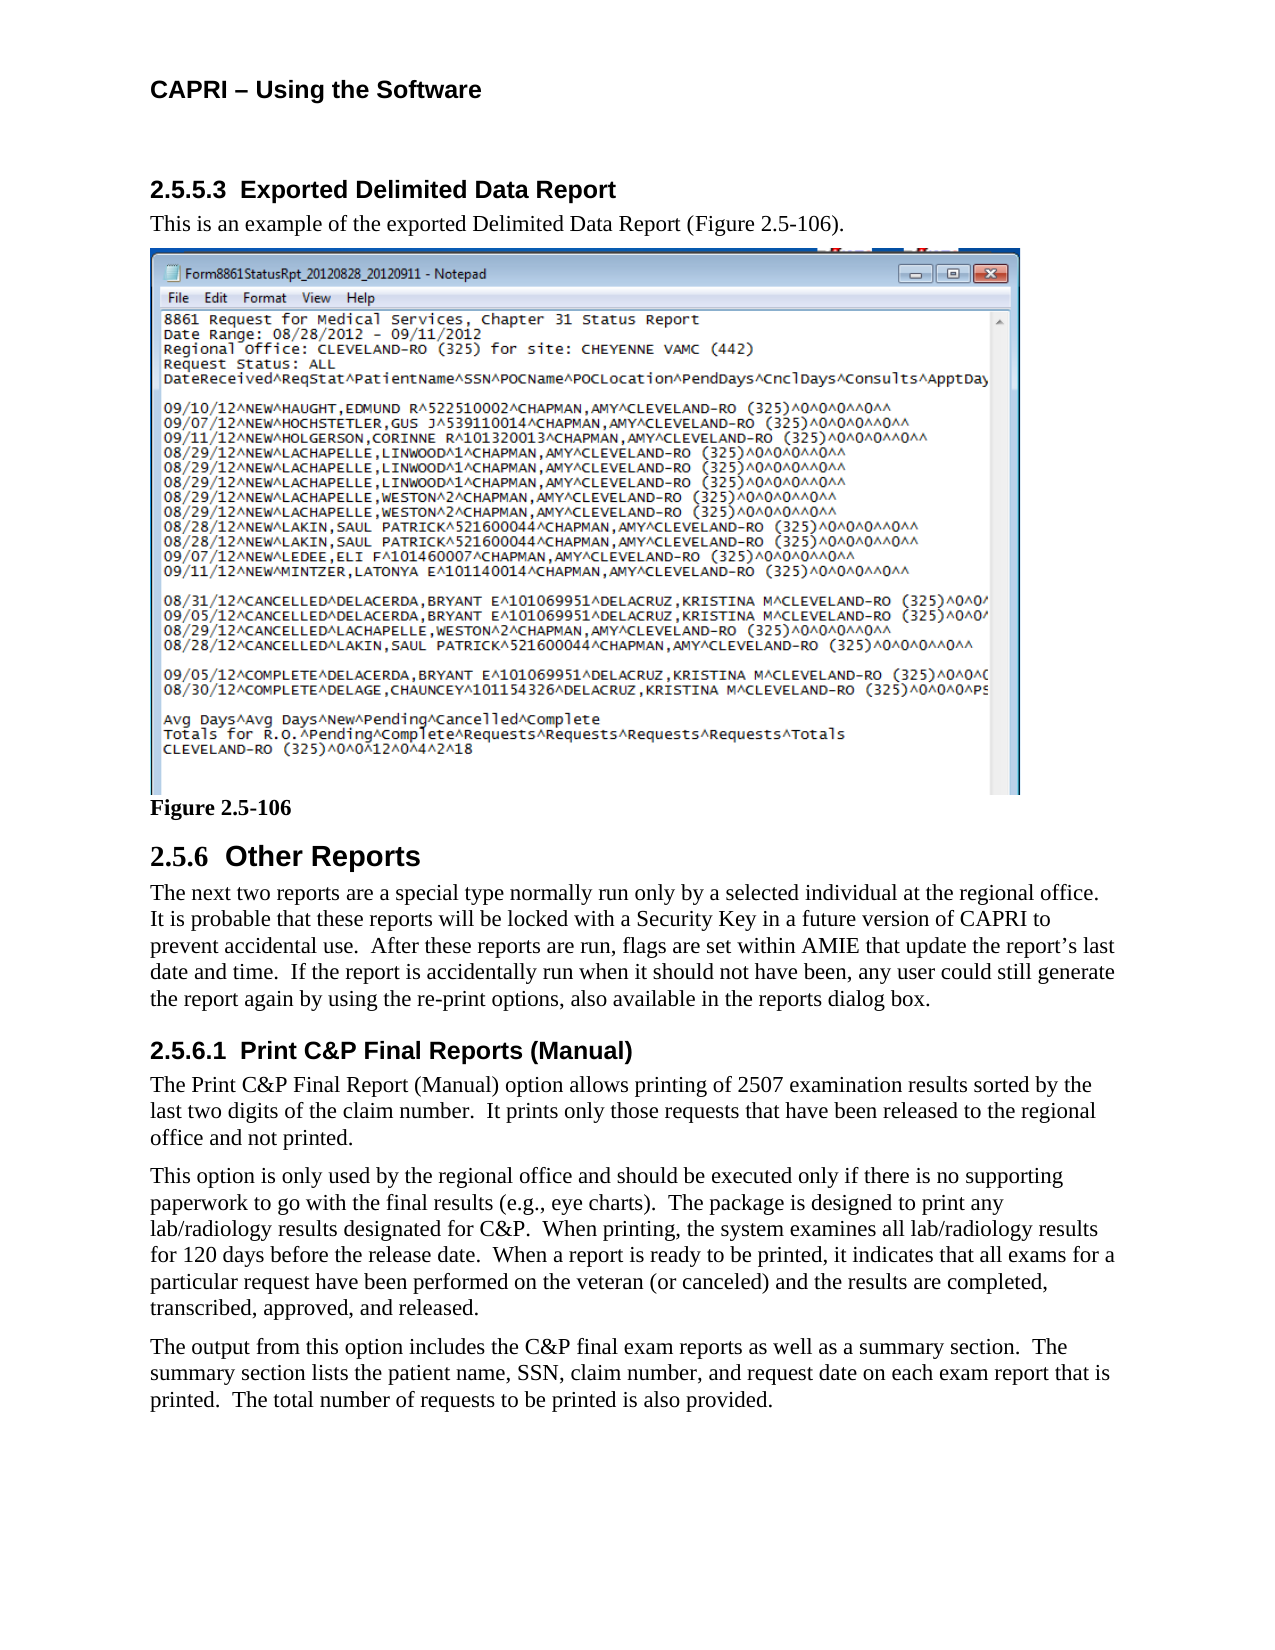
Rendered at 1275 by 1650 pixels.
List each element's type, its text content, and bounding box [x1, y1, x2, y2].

subtitle Exported Delimited Data Report [150, 175, 1125, 204]
text The next two reports are a special type normally run only by a selected individual at the regional office. It is probable that these reports will be locked with a Security Key in a future version of CAPRI to prevent accidental use. After these reports are run, flags are set within AMIE that update the report’s last date and time. If the report is accidentally run when it should not have been, any user could still generate the report again by using the re-print options, also available in the reports dialog box. [150, 879, 1125, 1011]
subtitle Other Reports [150, 839, 1125, 873]
text The output from this option includes the C&P final exam reports as well as a summary section. The summary section lists the patient name, SSN, claim number, and request date on each exam report that is printed. The total number of requests to be printed is also provided. [150, 1333, 1125, 1412]
text This option is only used by the regional office and should be executed only if there is no supporting paperwork to go with the final results (e.g., eye charts). The package is designed to print any lab/radiology results designated for C&P. When printing, the system examines all lab/radiology results for 120 days before the release date. When a report is ready to be printed, it indicates that all exams for a particular request have been performed on the veteran (or canceled) and the results are completed, transcribed, approved, and released. [150, 1162, 1125, 1321]
picture [150, 248, 1021, 795]
subtitle Print C&P Final Reports (Manual) [150, 1036, 1125, 1065]
text The Print C&P Final Report (Manual) option allows printing of 2507 examination results sorted by the last two digits of the claim number. It prints only those requests that have been released to the regional office and not printed. [150, 1071, 1125, 1150]
